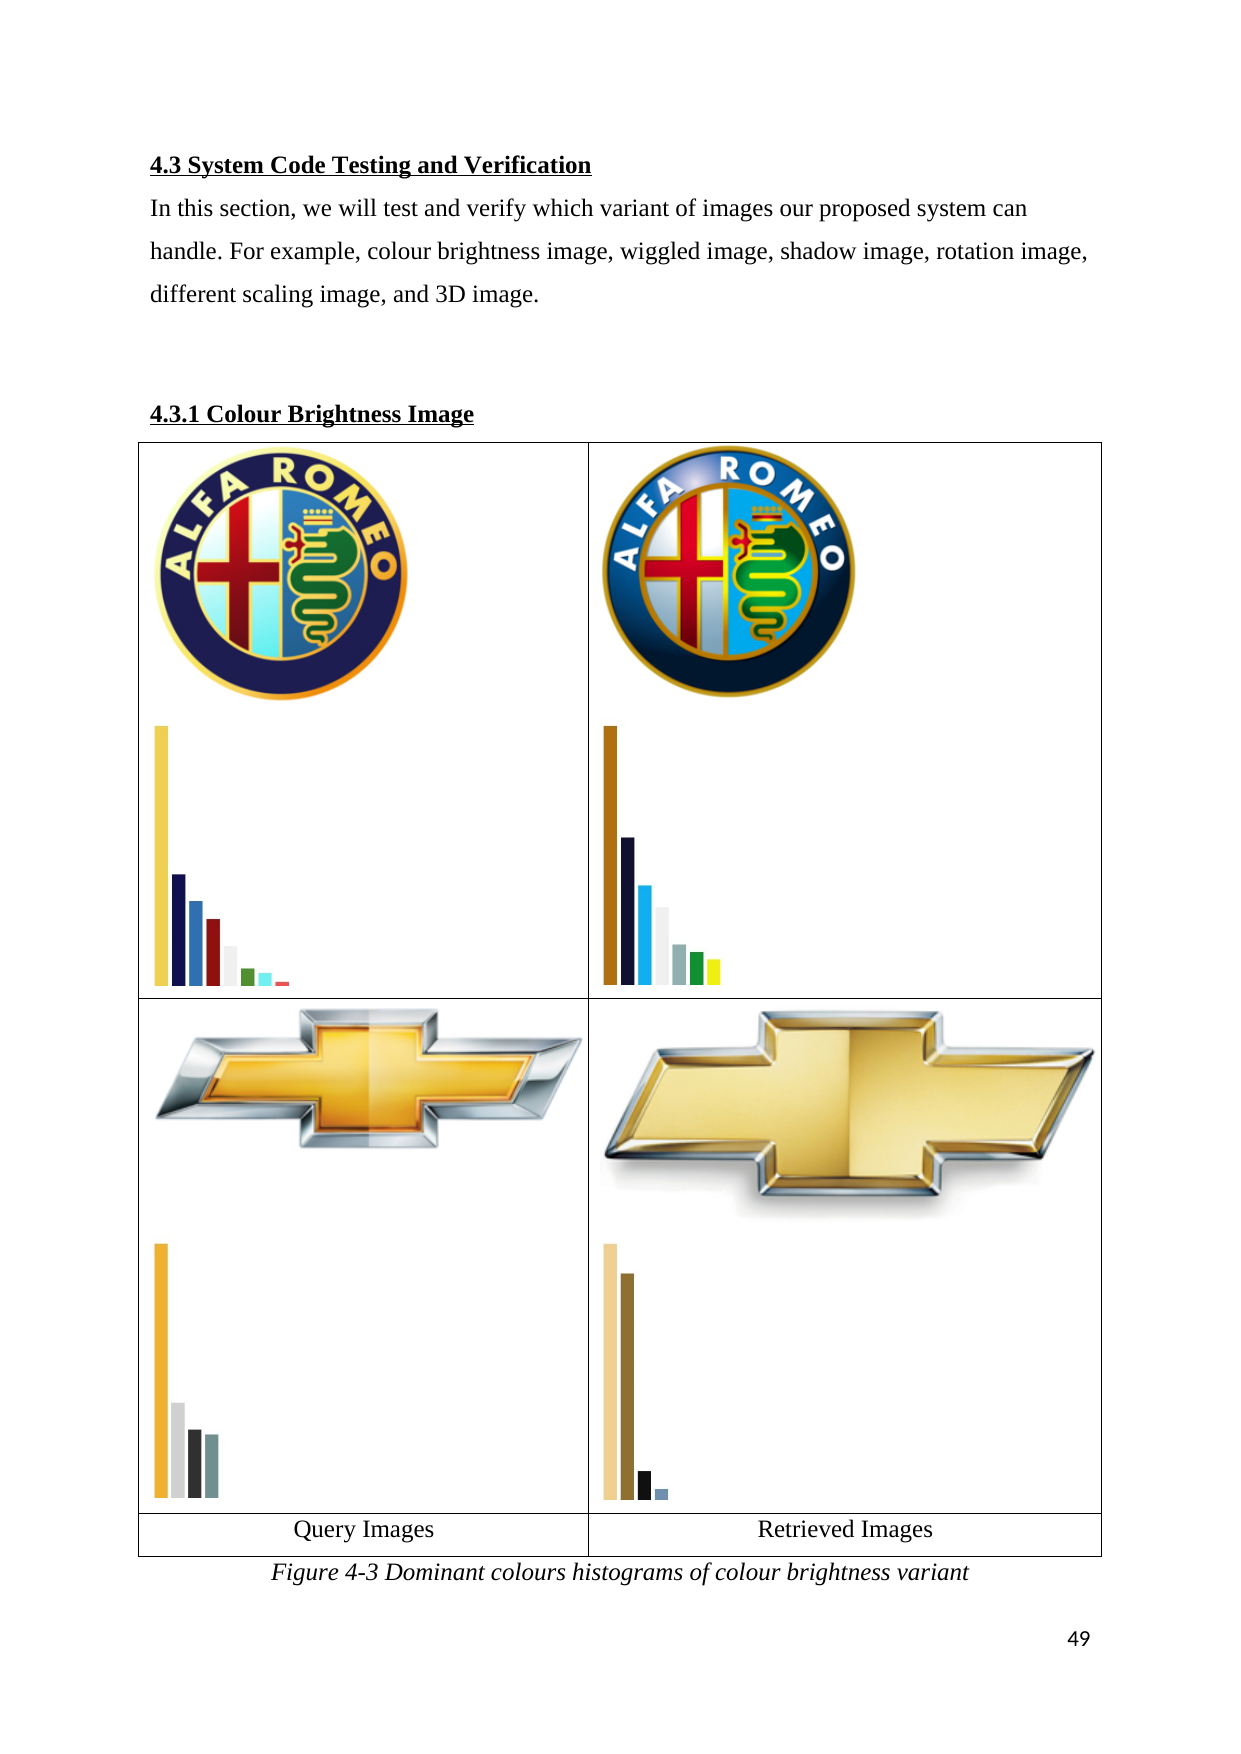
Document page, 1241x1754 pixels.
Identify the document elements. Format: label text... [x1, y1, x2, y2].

table_cell [589, 999, 1101, 1236]
text In this section, we will test and verify which variant of images our proposed system can handle. For example, colour brightness image, wiggled image, shadow image, rotation image, different scaling image, and 3D image. [150, 193, 1090, 308]
table_cell [589, 1236, 1101, 1513]
picture [599, 1235, 1026, 1500]
text Figure 4-3 Dominant colours histograms of colour brightness variant [150, 1557, 1090, 1586]
table_header [139, 443, 588, 718]
picture [599, 443, 858, 700]
subtitle 4.3 System Code Testing and Verification [150, 150, 1090, 179]
table_header [589, 443, 1101, 718]
table_cell [139, 999, 588, 1236]
table_cell Retrieved Images [589, 1514, 1101, 1556]
table_cell [139, 1236, 588, 1513]
picture [150, 999, 586, 1156]
table_cell Query Images [139, 1514, 588, 1556]
picture [150, 717, 582, 986]
picture [150, 1235, 572, 1498]
picture [599, 999, 1100, 1223]
subtitle 4.3.1 Colour Brightness Image [150, 399, 1090, 428]
table_cell [139, 718, 588, 998]
table_cell [589, 718, 1101, 998]
picture [150, 443, 410, 705]
picture [599, 717, 1030, 985]
